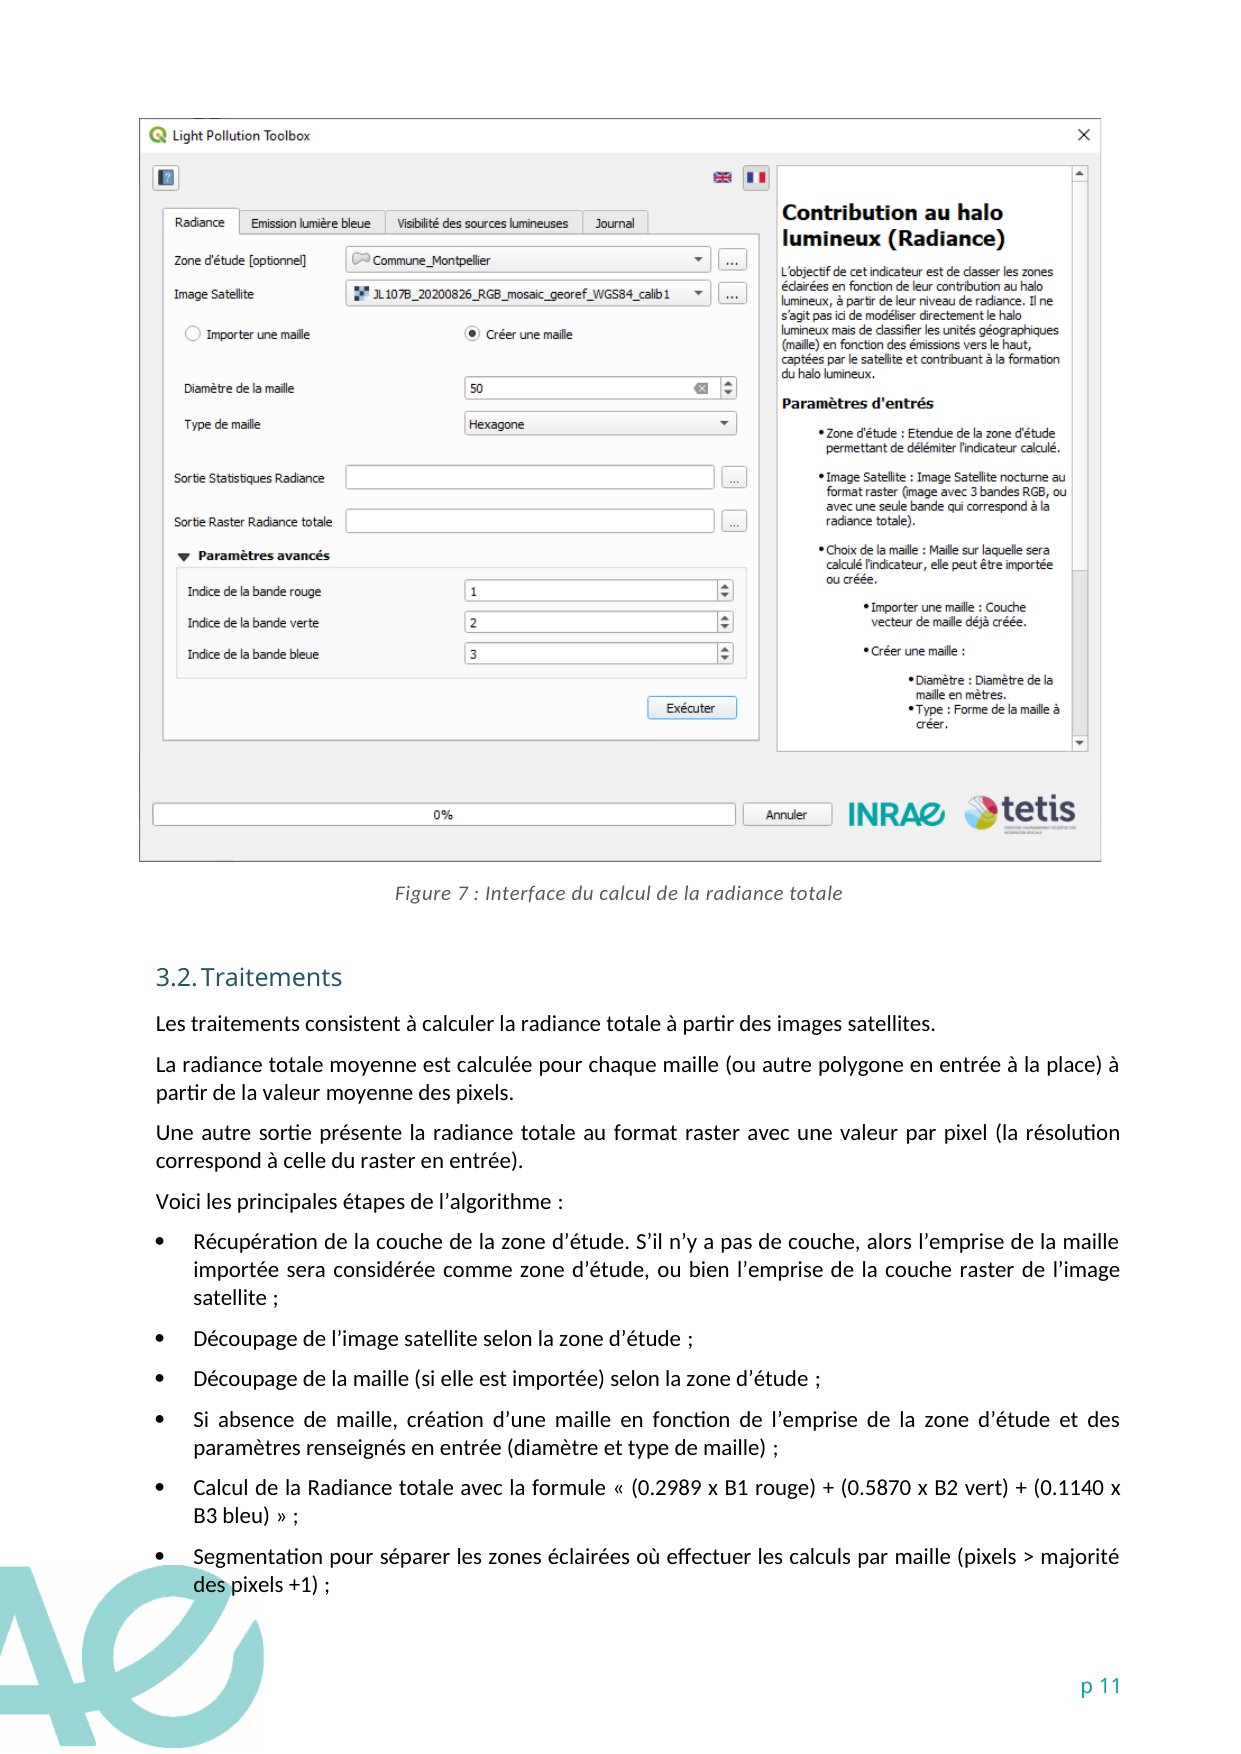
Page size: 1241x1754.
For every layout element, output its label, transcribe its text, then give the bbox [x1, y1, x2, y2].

text La radiance totale moyenne est calculée pour chaque maille (ou autre polygone en entrée à la place) à partir de la valeur moyenne des pixels. [156, 1050, 1122, 1106]
text Une autre sortie présente la radiance totale au format raster avec une valeur par pixel (la résolution correspond à celle du raster en entrée). [156, 1118, 1122, 1174]
list Découpage de l’image satellite selon la zone d’étude ; [156, 1324, 1122, 1352]
picture [139, 118, 1102, 862]
text Voici les principales étapes de l’algorithme : [156, 1187, 1122, 1215]
list Découpage de la maille (si elle est importée) selon la zone d’étude ; [156, 1364, 1122, 1392]
picture [0, 1565, 264, 1748]
list Si absence de maille, création d’une maille en fonction de l’emprise de la zone d’étude et des paramètres renseignés en entrée (diamètre et type de maille) ; [156, 1405, 1122, 1461]
text Figure 7 : Interface du calcul de la radiance totale [118, 880, 1122, 905]
list Traitements [156, 960, 1122, 994]
list Segmentation pour séparer les zones éclairées où effectuer les calculs par maille (pixels > majorité des pixels +1) ; [156, 1542, 1122, 1598]
list Récupération de la couche de la zone d’étude. S’il n’y a pas de couche, alors l’emprise de la maille importée sera considérée comme zone d’étude, ou bien l’emprise de la couche raster de l’image satellite ; [156, 1227, 1122, 1311]
text Les traitements consistent à calculer la radiance totale à partir des images satellites. [156, 1009, 1122, 1037]
list Calcul de la Radiance totale avec la formule « (0.2989 x B1 rouge) + (0.5870 x B2 vert) + (0.1140 x B3 bleu) » ; [156, 1473, 1122, 1529]
